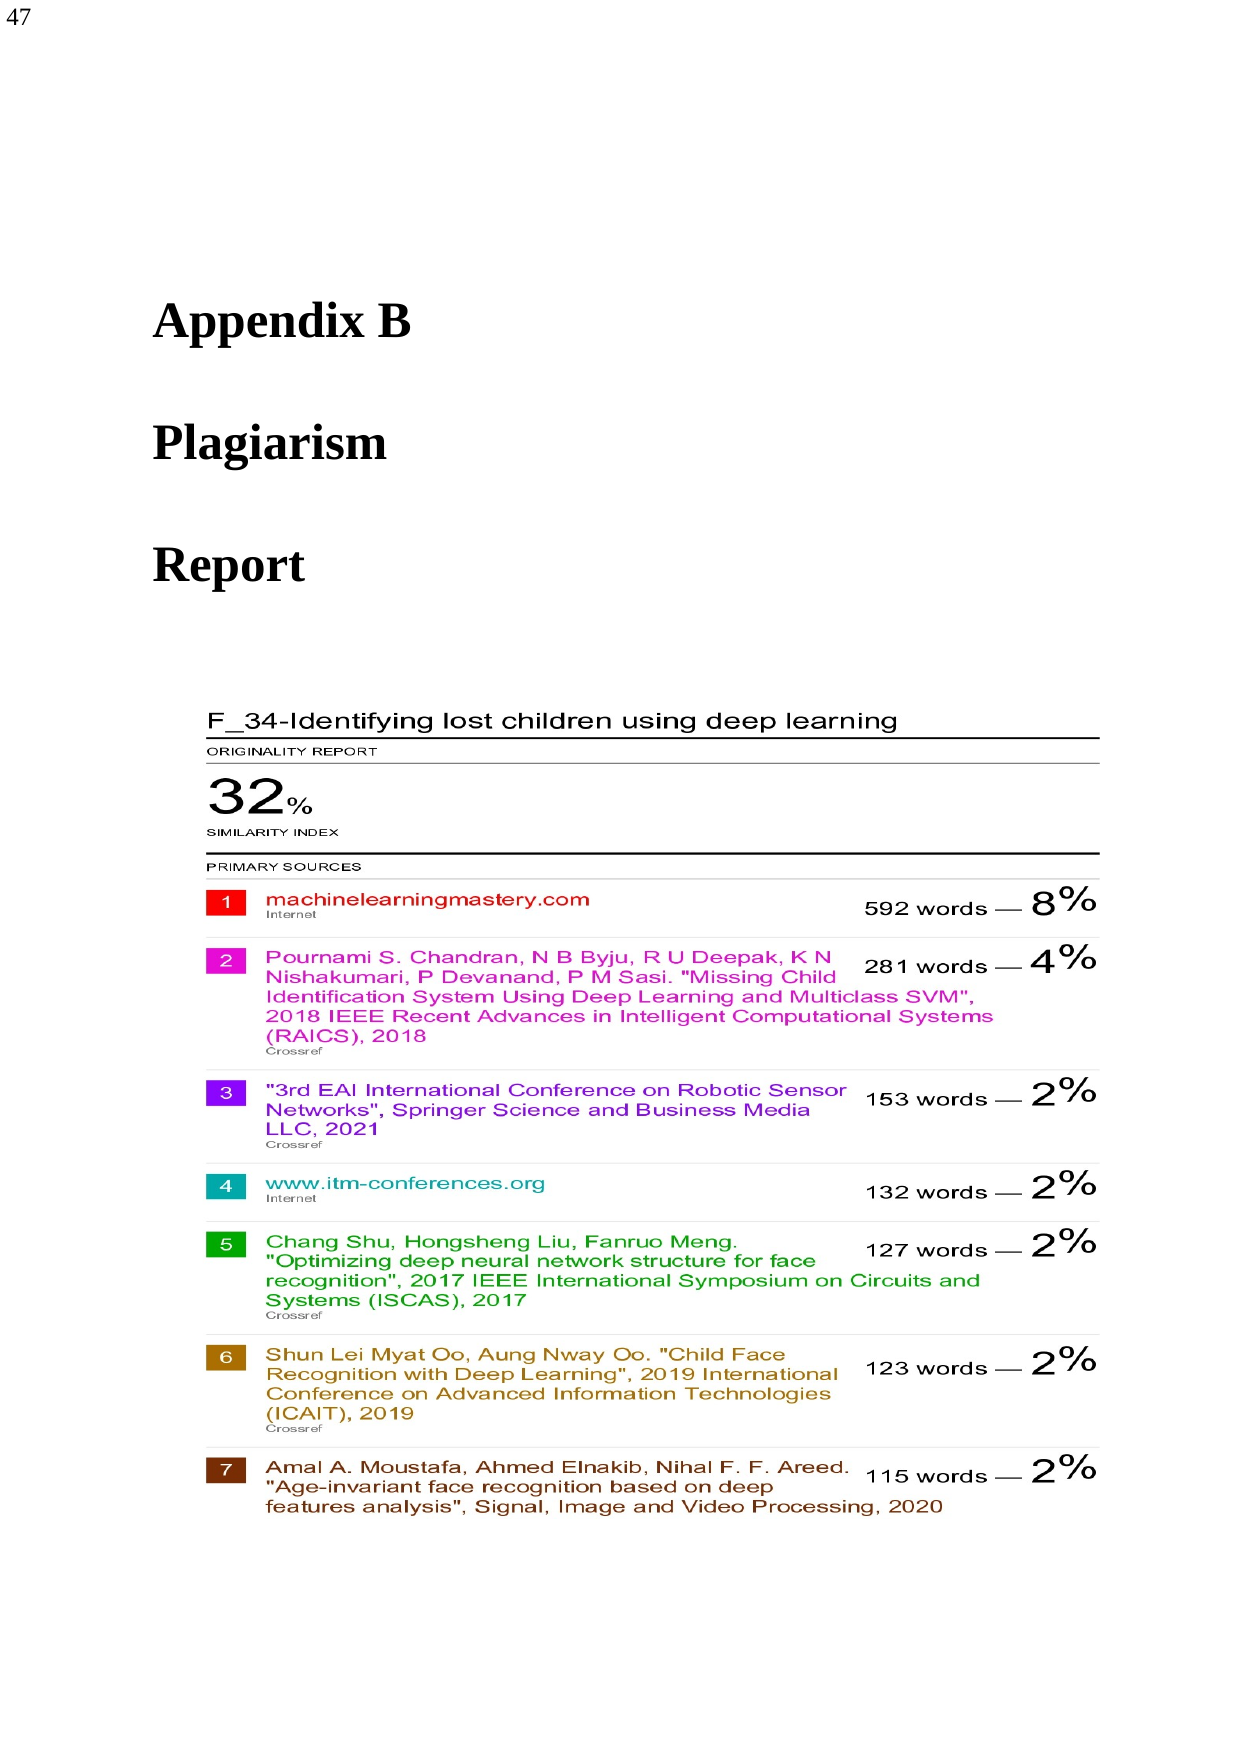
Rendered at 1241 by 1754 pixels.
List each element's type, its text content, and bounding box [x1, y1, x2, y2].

text Appendix B Plagiarism Report [152, 290, 549, 593]
picture [202, 711, 1100, 1519]
